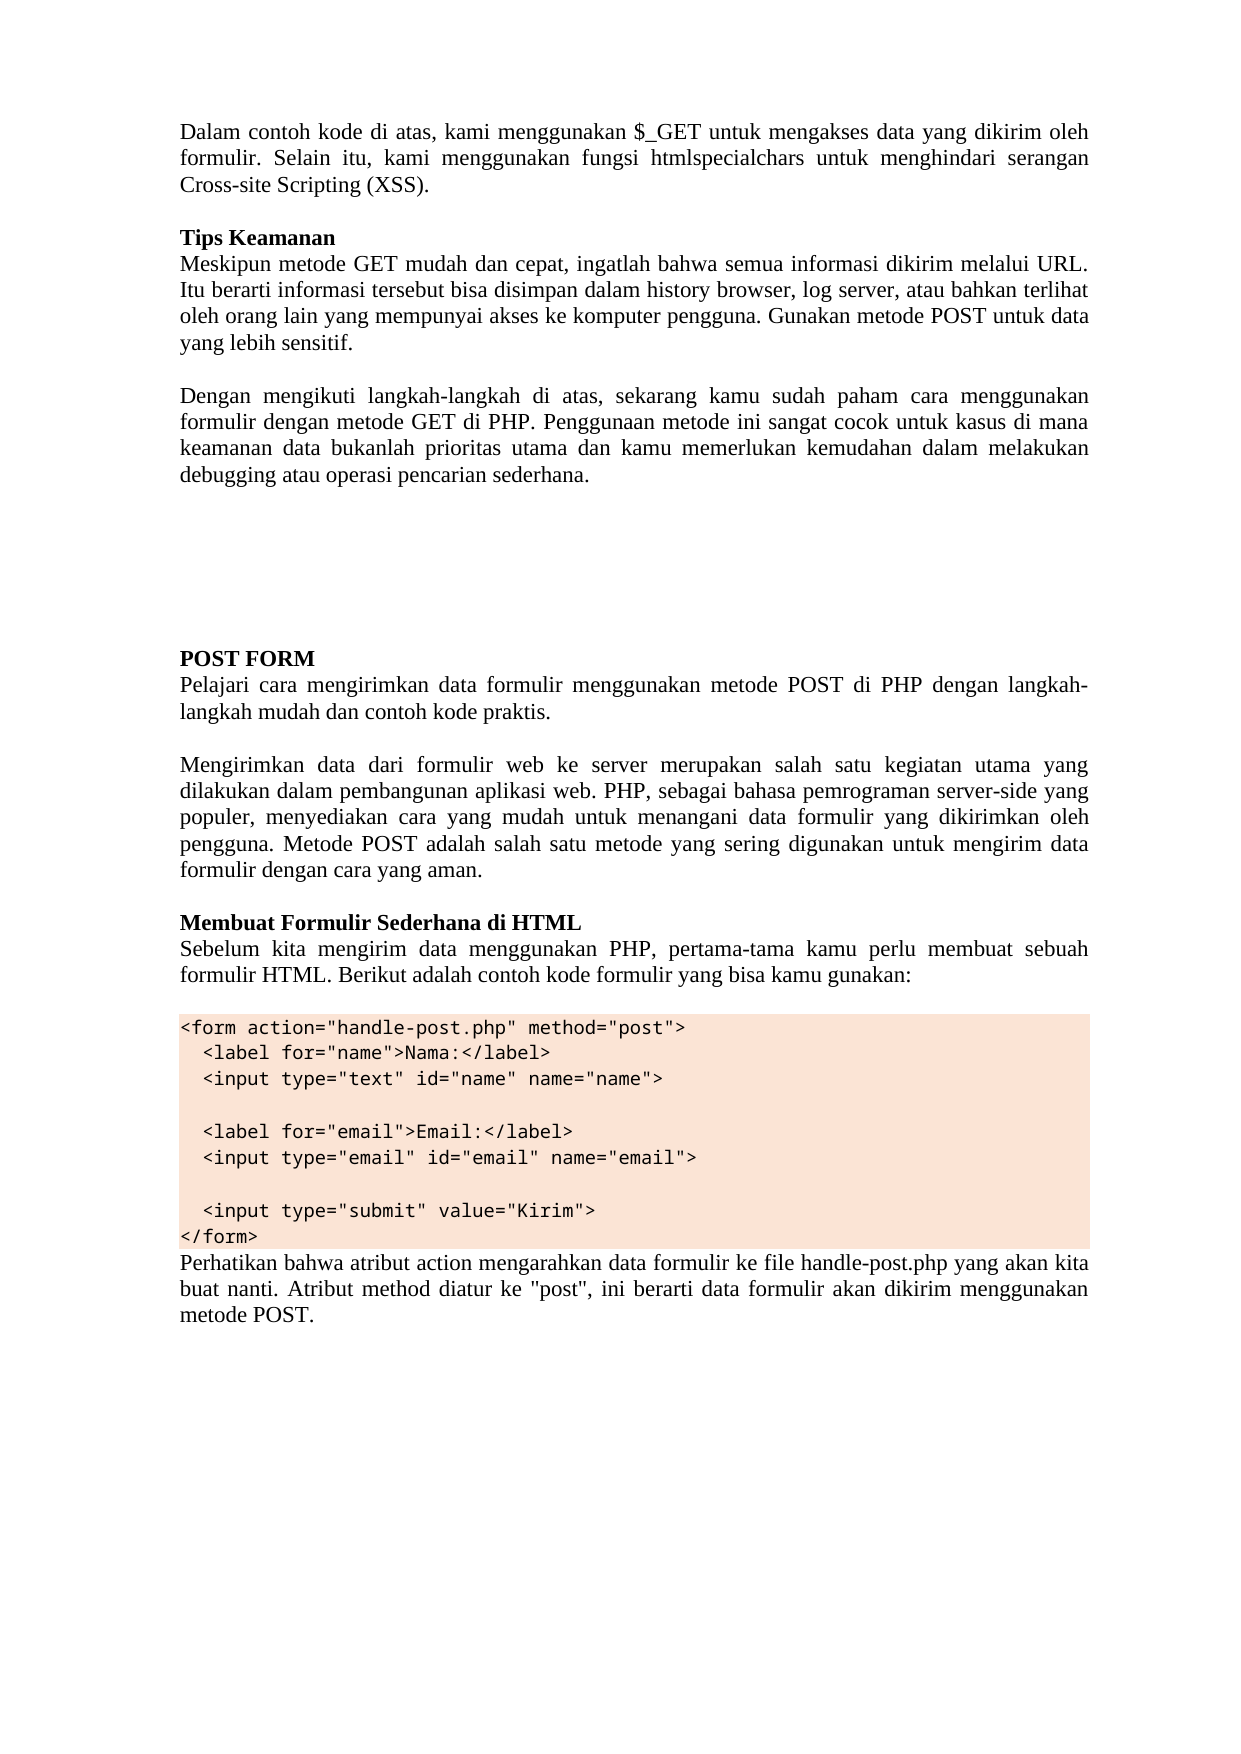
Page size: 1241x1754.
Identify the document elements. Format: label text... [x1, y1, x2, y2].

text Tips Keamanan [179, 223, 1090, 250]
text </form> [179, 1223, 1090, 1249]
text Pelajari cara mengirimkan data formulir menggunakan metode POST di PHP dengan langkah-langkah mudah dan contoh kode praktis. [179, 672, 1090, 724]
text <form action="handle-post.php" method="post"> [179, 1014, 1090, 1040]
text Perhatikan bahwa atribut action mengarahkan data formulir ke file handle-post.php yang akan kita buat nanti. Atribut method diatur ke "post", ini berarti data formulir akan dikirim menggunakan metode POST. [179, 1249, 1090, 1328]
text Dalam contoh kode di atas, kami menggunakan $_GET untuk mengakses data yang dikirim oleh formulir. Selain itu, kami menggunakan fungsi htmlspecialchars untuk menghindari serangan Cross-site Scripting (XSS). [179, 118, 1090, 197]
text Sebelum kita mengirim data menggunakan PHP, pertama-tama kamu perlu membuat sebuah formulir HTML. Berikut adalah contoh kode formulir yang bisa kamu gunakan: [179, 935, 1090, 988]
text <input type="email" id="email" name="email"> [179, 1144, 1090, 1170]
text <input type="submit" value="Kirim"> [179, 1198, 1090, 1223]
text Dengan mengikuti langkah-langkah di atas, sekarang kamu sudah paham cara menggunakan formulir dengan metode GET di PHP. Penggunaan metode ini sangat cocok untuk kasus di mana keamanan data bukanlah prioritas utama dan kamu memerlukan kemudahan dalam melakukan debugging atau operasi pencarian sederhana. [179, 382, 1090, 487]
text <label for="email">Email:</label> [179, 1119, 1090, 1144]
text Mengirimkan data dari formulir web ke server merupakan salah satu kegiatan utama yang dilakukan dalam pembangunan aplikasi web. PHP, sebagai bahasa pemrograman server-side yang populer, menyediakan cara yang mudah untuk menangani data formulir yang dikirimkan oleh pengguna. Metode POST adalah salah satu metode yang sering digunakan untuk mengirim data formulir dengan cara yang aman. [179, 751, 1090, 882]
text <input type="text" id="name" name="name"> [179, 1065, 1090, 1091]
text POST FORM [179, 645, 1090, 672]
text Membuat Formulir Sederhana di HTML [179, 909, 1090, 935]
text Meskipun metode GET mudah dan cepat, ingatlah bahwa semua informasi dikirim melalui URL. Itu berarti informasi tersebut bisa disimpan dalam history browser, log server, atau bahkan terlihat oleh orang lain yang mempunyai akses ke komputer pengguna. Gunakan metode POST untuk data yang lebih sensitif. [179, 250, 1090, 355]
text <label for="name">Nama:</label> [179, 1040, 1090, 1065]
